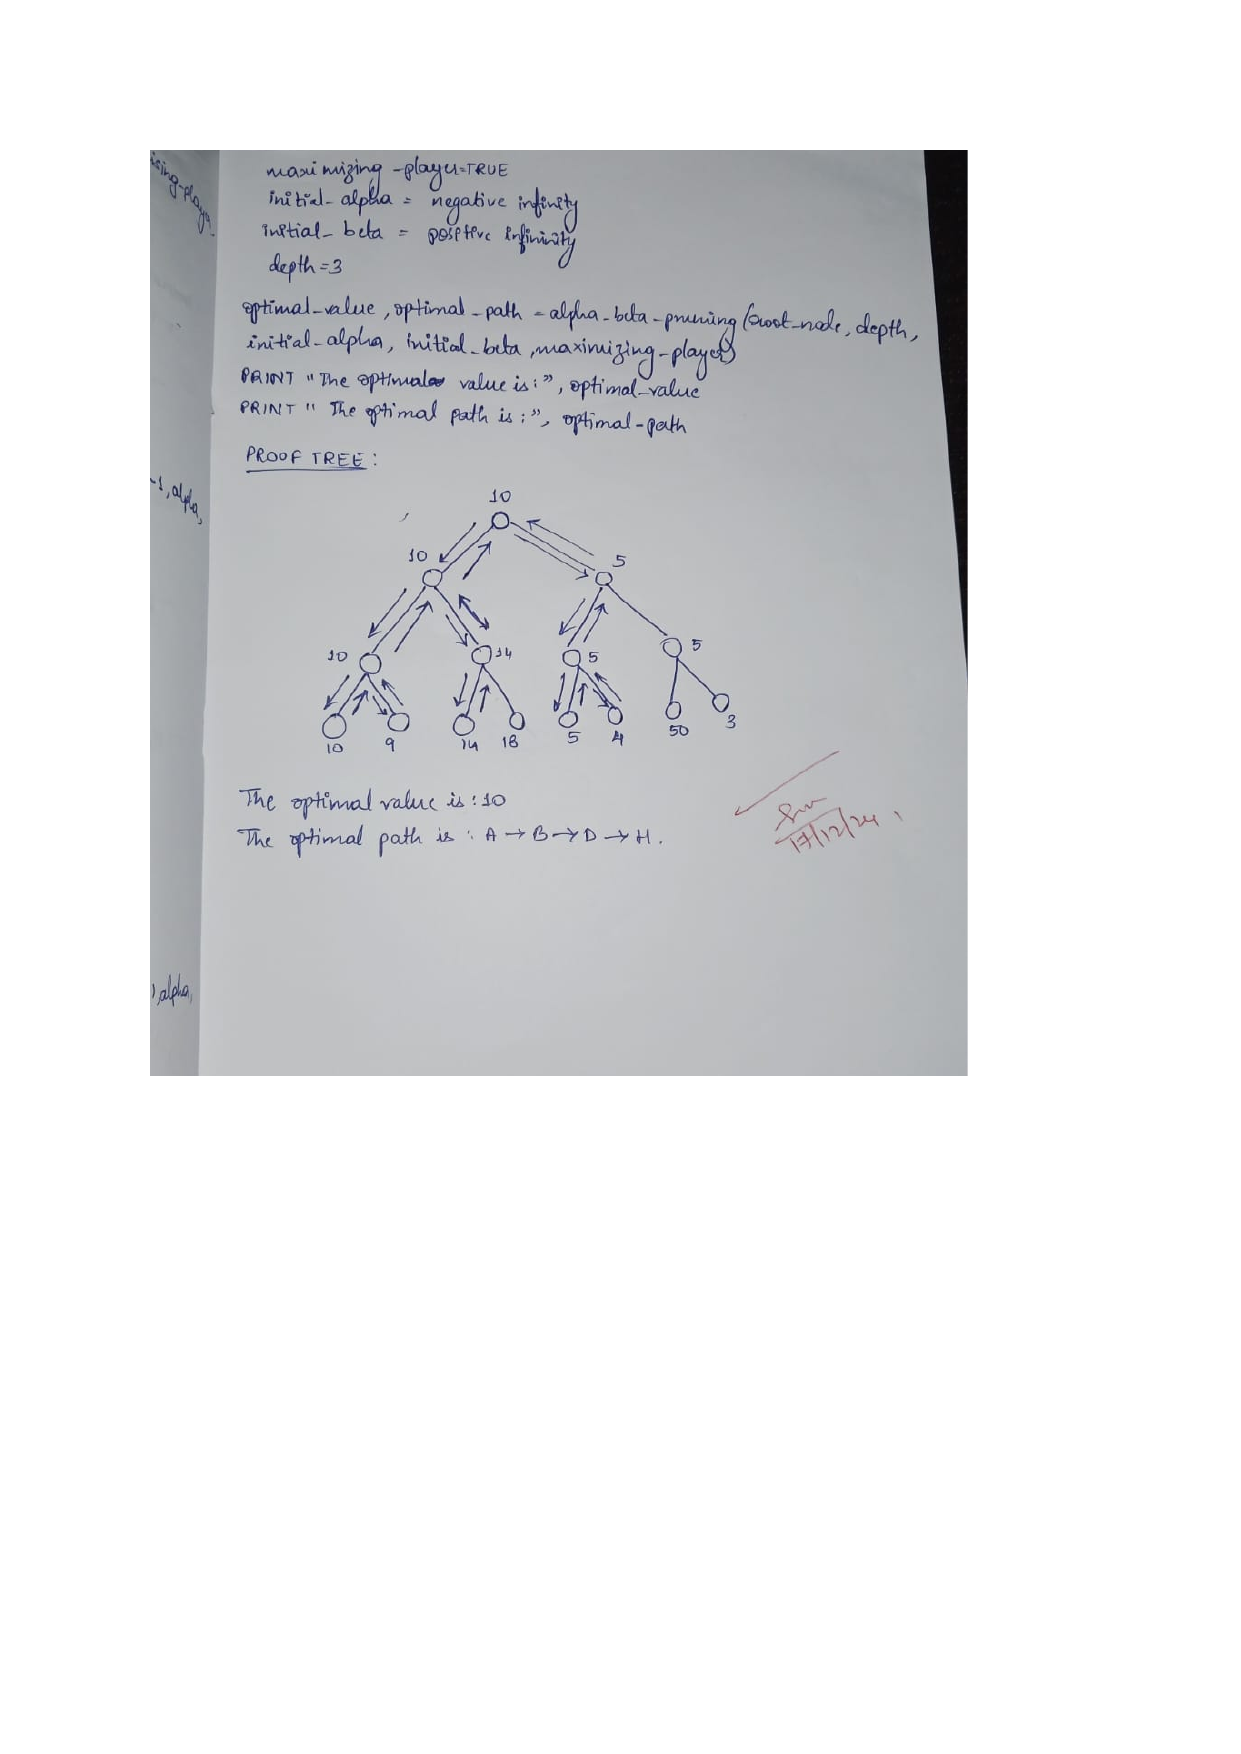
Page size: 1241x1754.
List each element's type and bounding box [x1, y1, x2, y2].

picture [150, 150, 968, 1076]
